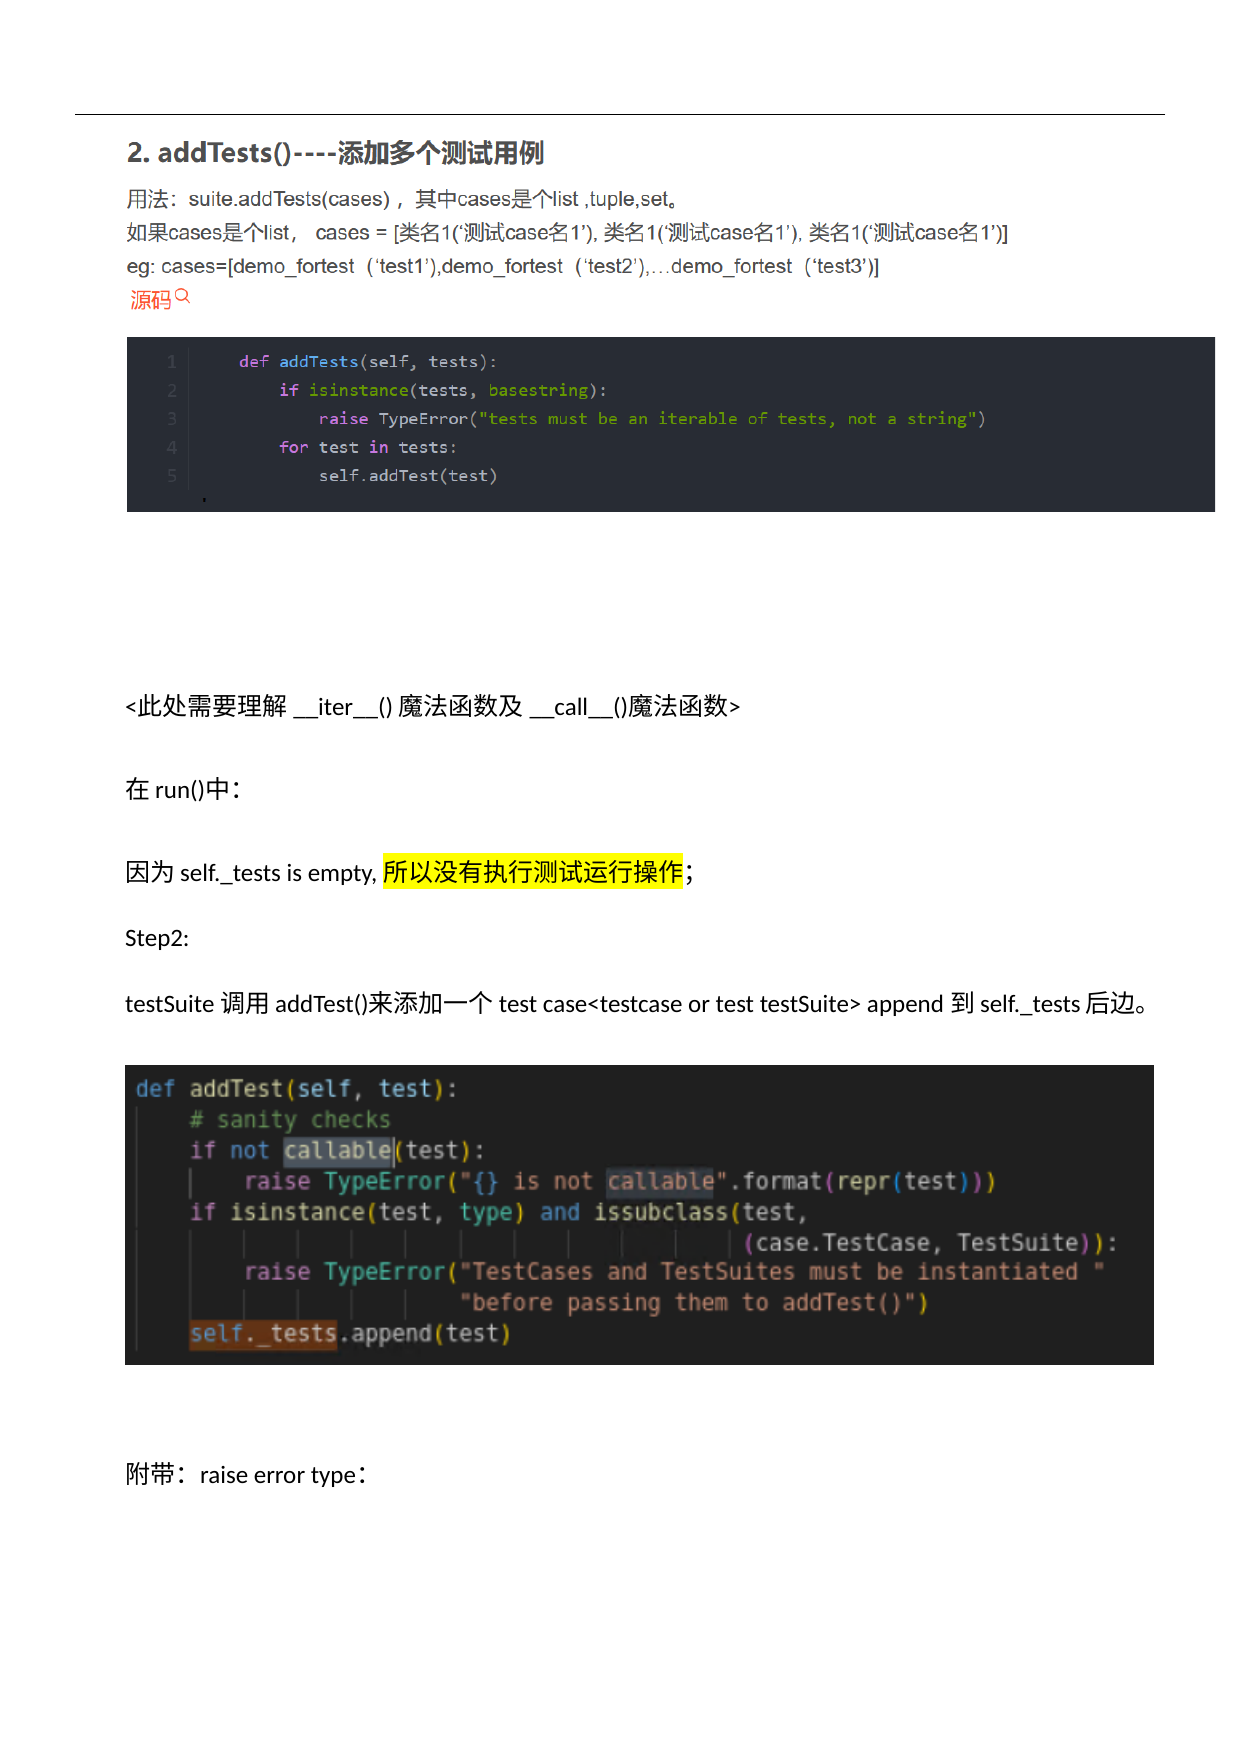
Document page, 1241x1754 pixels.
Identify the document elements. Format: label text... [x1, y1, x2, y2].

text <此处需要理解 __iter__() 魔法函数及 __call__()魔法函数> [75, 672, 1165, 737]
text 附带：raise error type： [75, 1440, 1165, 1505]
text 在run()中： [75, 755, 1165, 820]
text Step2: [75, 922, 1165, 954]
text 因为self._tests is empty, 所以没有执行测试运行操作； [75, 838, 1165, 903]
text testSuite 调用addTest()来添加一个test case<testcase or test testSuite> append 到self._tests后边。 [75, 969, 1165, 1034]
